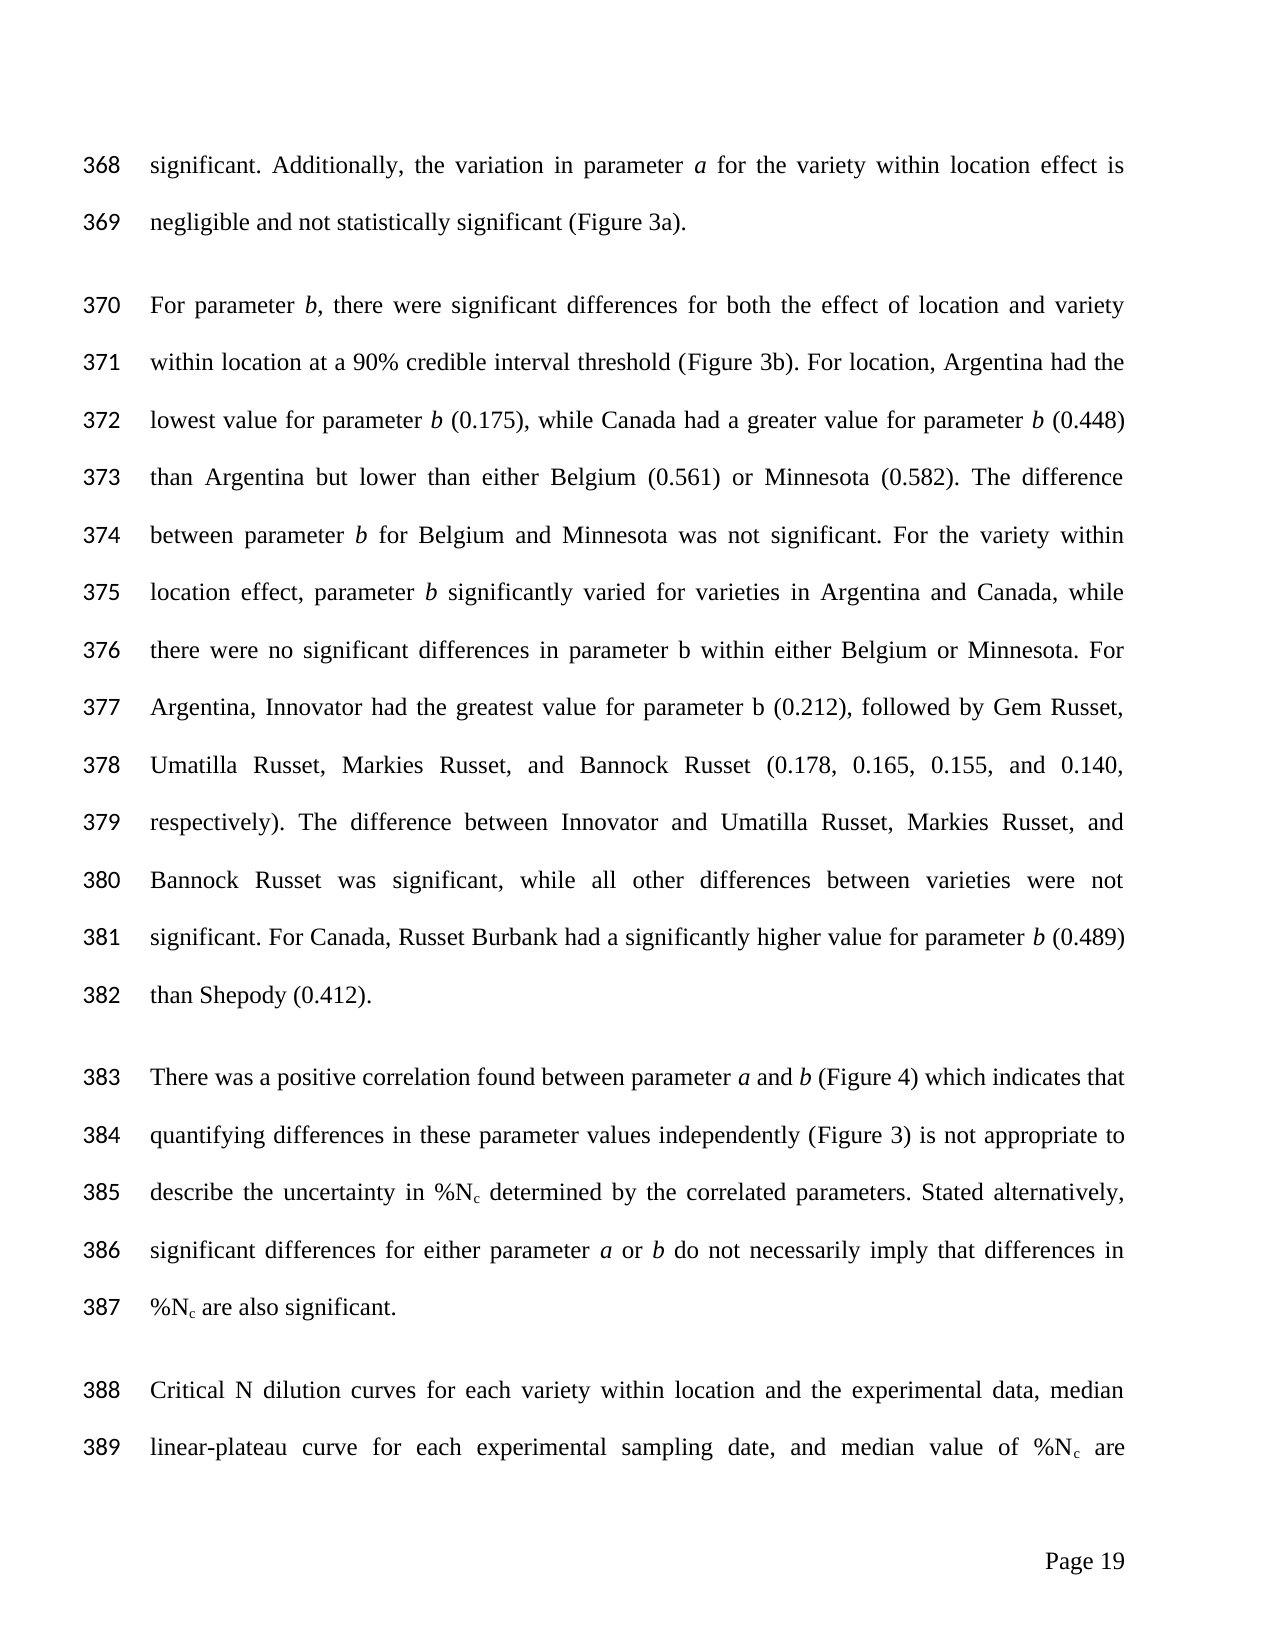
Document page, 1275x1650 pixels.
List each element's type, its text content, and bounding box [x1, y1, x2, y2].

text For parameter b, there were significant differences for both the effect of location and variety within location at a 90% credible interval threshold (Figure 3b). For location, Argentina had the lowest value for parameter b (0.175), while Canada had a greater value for parameter b (0.448) than Argentina but lower than either Belgium (0.561) or Minnesota (0.582). The difference between parameter b for Belgium and Minnesota was not significant. For the variety within location effect, parameter b significantly varied for varieties in Argentina and Canada, while there were no significant differences in parameter b within either Belgium or Minnesota. For Argentina, Innovator had the greatest value for parameter b (0.212), followed by Gem Russet, Umatilla Russet, Markies Russet, and Bannock Russet (0.178, 0.165, 0.155, and 0.140, respectively). The difference between Innovator and Umatilla Russet, Markies Russet, and Bannock Russet was significant, while all other differences between varieties were not significant. For Canada, Russet Burbank had a significantly higher value for parameter b (0.489) than Shepody (0.412). [150, 290, 1125, 1009]
text There was a positive correlation found between parameter a and b (Figure 4) which indicates that quantifying differences in these parameter values independently (Figure 3) is not appropriate to describe the uncertainty in %Nc determined by the correlated parameters. Stated alternatively, significant differences for either parameter a or b do not necessarily imply that differences in %Nc are also significant. [150, 1062, 1125, 1321]
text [150, 1375, 1125, 1461]
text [150, 150, 1125, 236]
